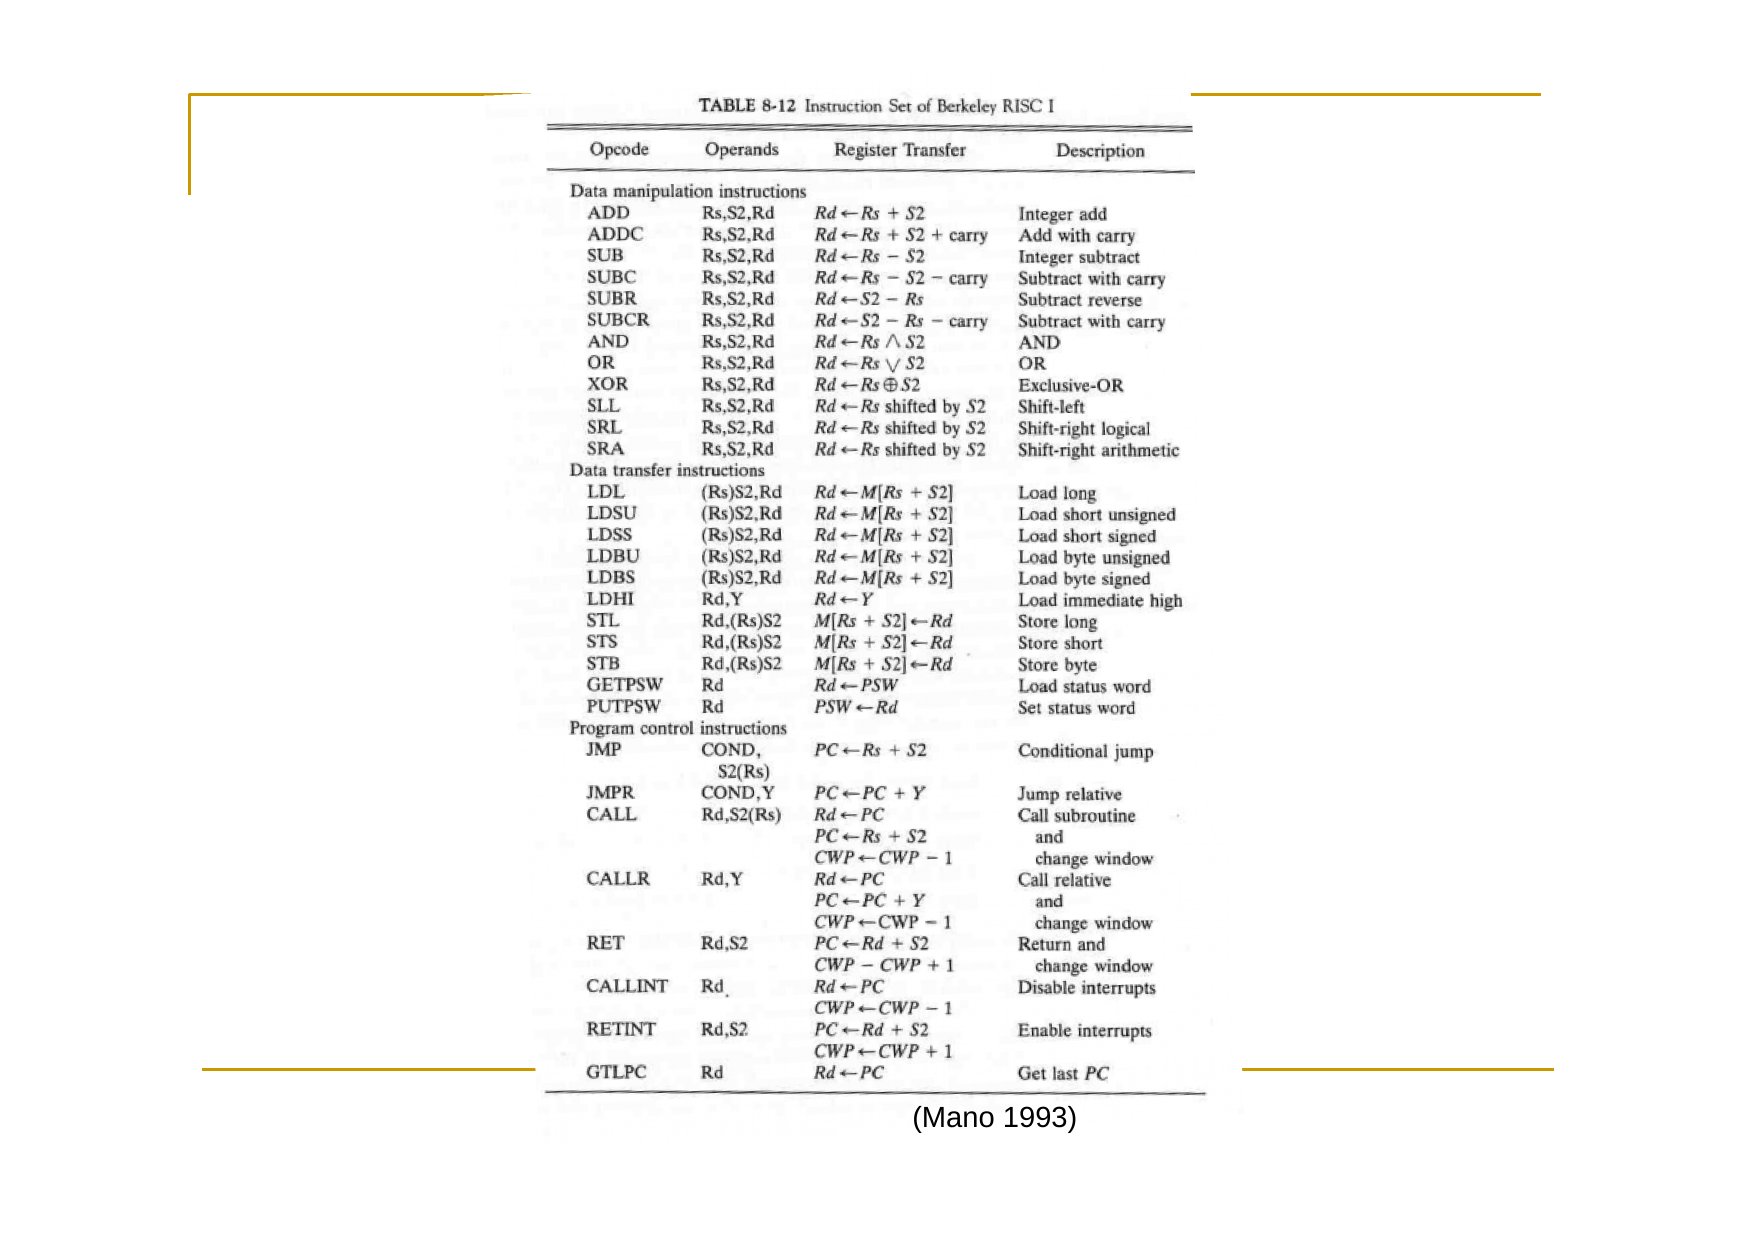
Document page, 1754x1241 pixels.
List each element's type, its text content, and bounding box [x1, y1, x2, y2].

picture [484, 58, 1244, 1151]
text (Mano 1993) [819, 1100, 1170, 1134]
